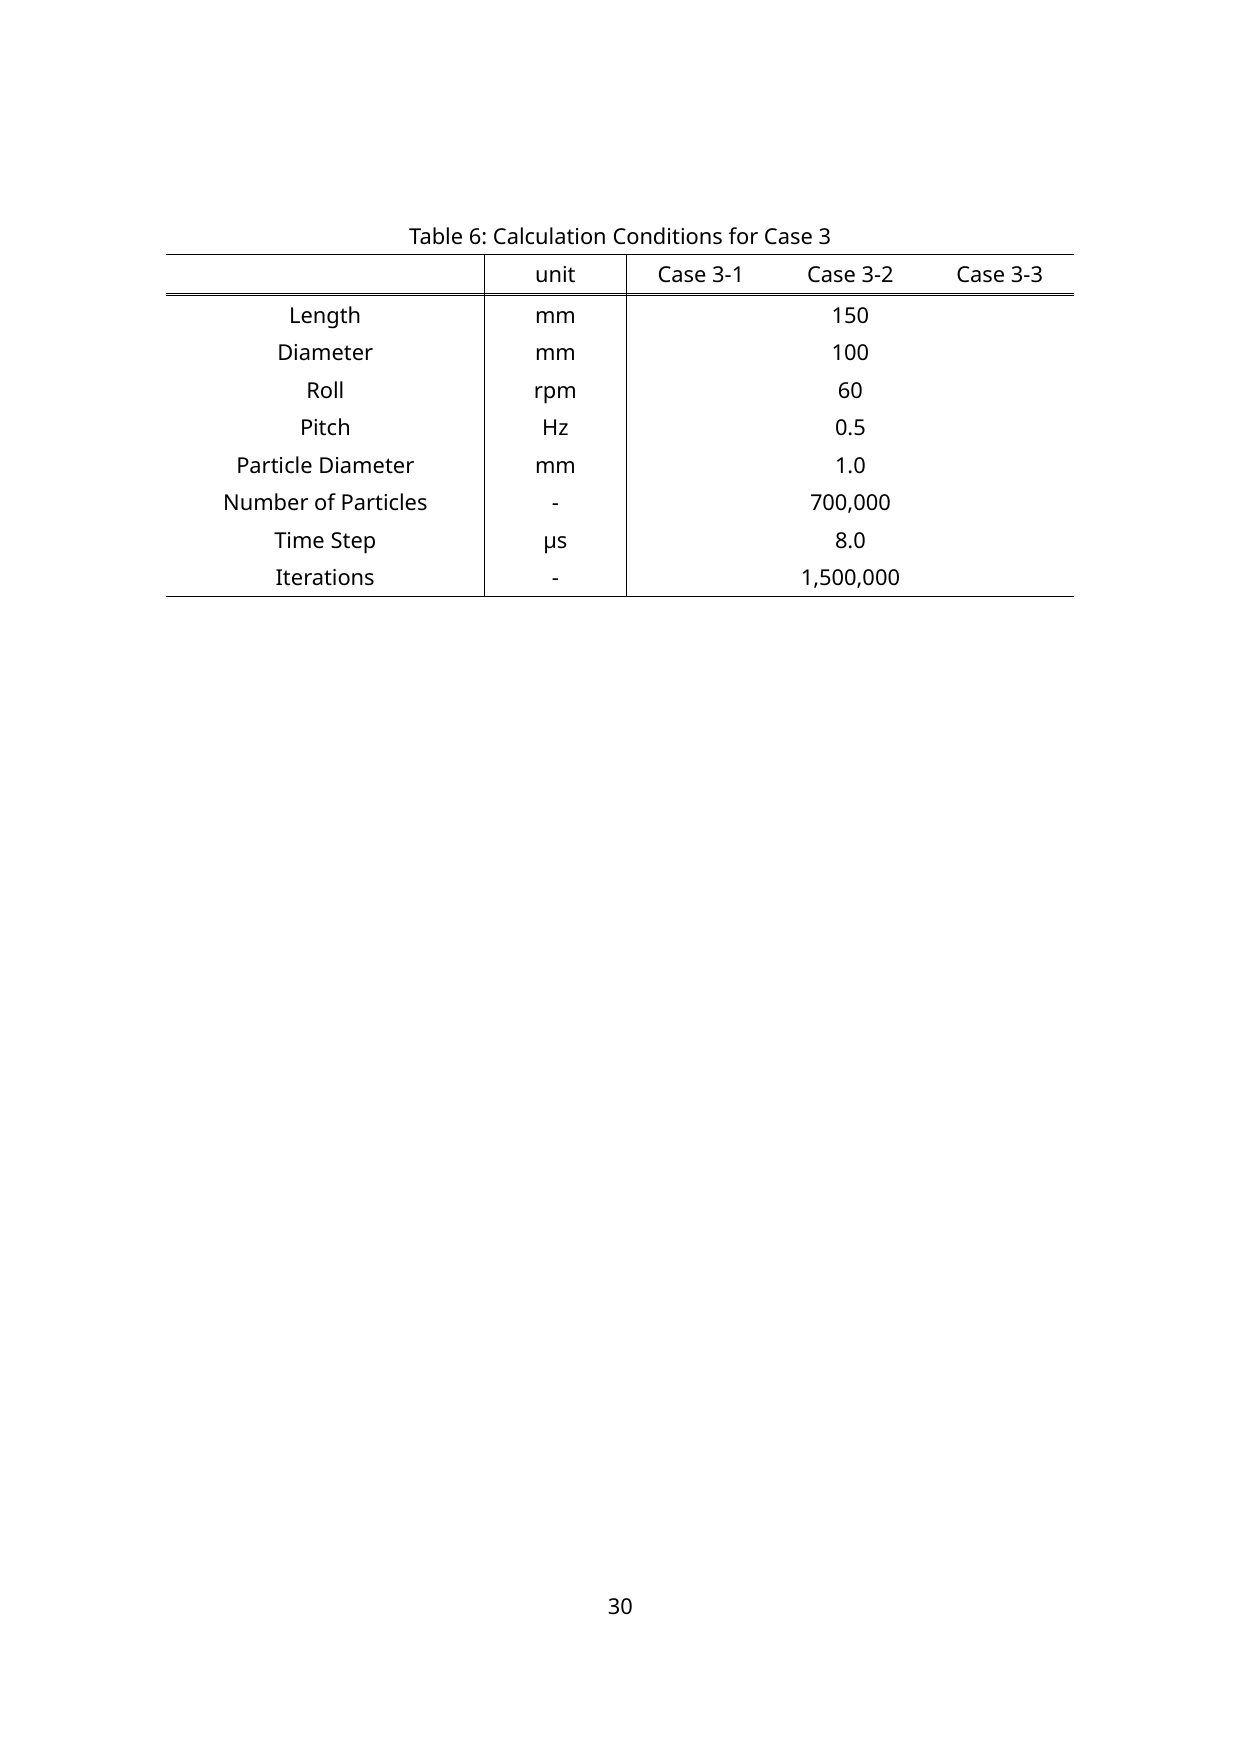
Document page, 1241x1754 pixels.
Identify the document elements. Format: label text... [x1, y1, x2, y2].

table_cell 100 [627, 334, 1074, 371]
table_cell Number of Particles [166, 484, 484, 521]
table_cell - [485, 484, 626, 521]
table_cell mm [485, 296, 626, 333]
table_header [166, 255, 484, 293]
table_cell 0.5 [627, 409, 1074, 446]
table_cell 700,000 [627, 484, 1074, 521]
table_cell 150 [627, 296, 1074, 333]
table_cell - [485, 559, 626, 596]
table_cell Iterations [166, 559, 484, 596]
subtitle Table 6: Calculation Conditions for Case 3 [177, 217, 1063, 254]
table_header unit [485, 255, 626, 293]
table_cell Length [166, 296, 484, 333]
table_cell 8.0 [627, 521, 1074, 558]
table_header Case 3-2 [775, 255, 925, 293]
table_cell Diameter [166, 334, 484, 371]
table_cell rpm [485, 371, 626, 408]
table_cell 1,500,000 [627, 559, 1074, 596]
table_cell mm [485, 334, 626, 371]
table_cell mm [485, 446, 626, 483]
table_cell Particle Diameter [166, 446, 484, 483]
table_cell Hz [485, 409, 626, 446]
table_cell Time Step [166, 521, 484, 558]
table_cell 1.0 [627, 446, 1074, 483]
table_cell Roll [166, 371, 484, 408]
table_header Case 3-3 [925, 255, 1074, 293]
table_cell Pitch [166, 409, 484, 446]
table_header Case 3-1 [627, 255, 775, 293]
table_cell µs [485, 521, 626, 558]
table_cell 60 [627, 371, 1074, 408]
